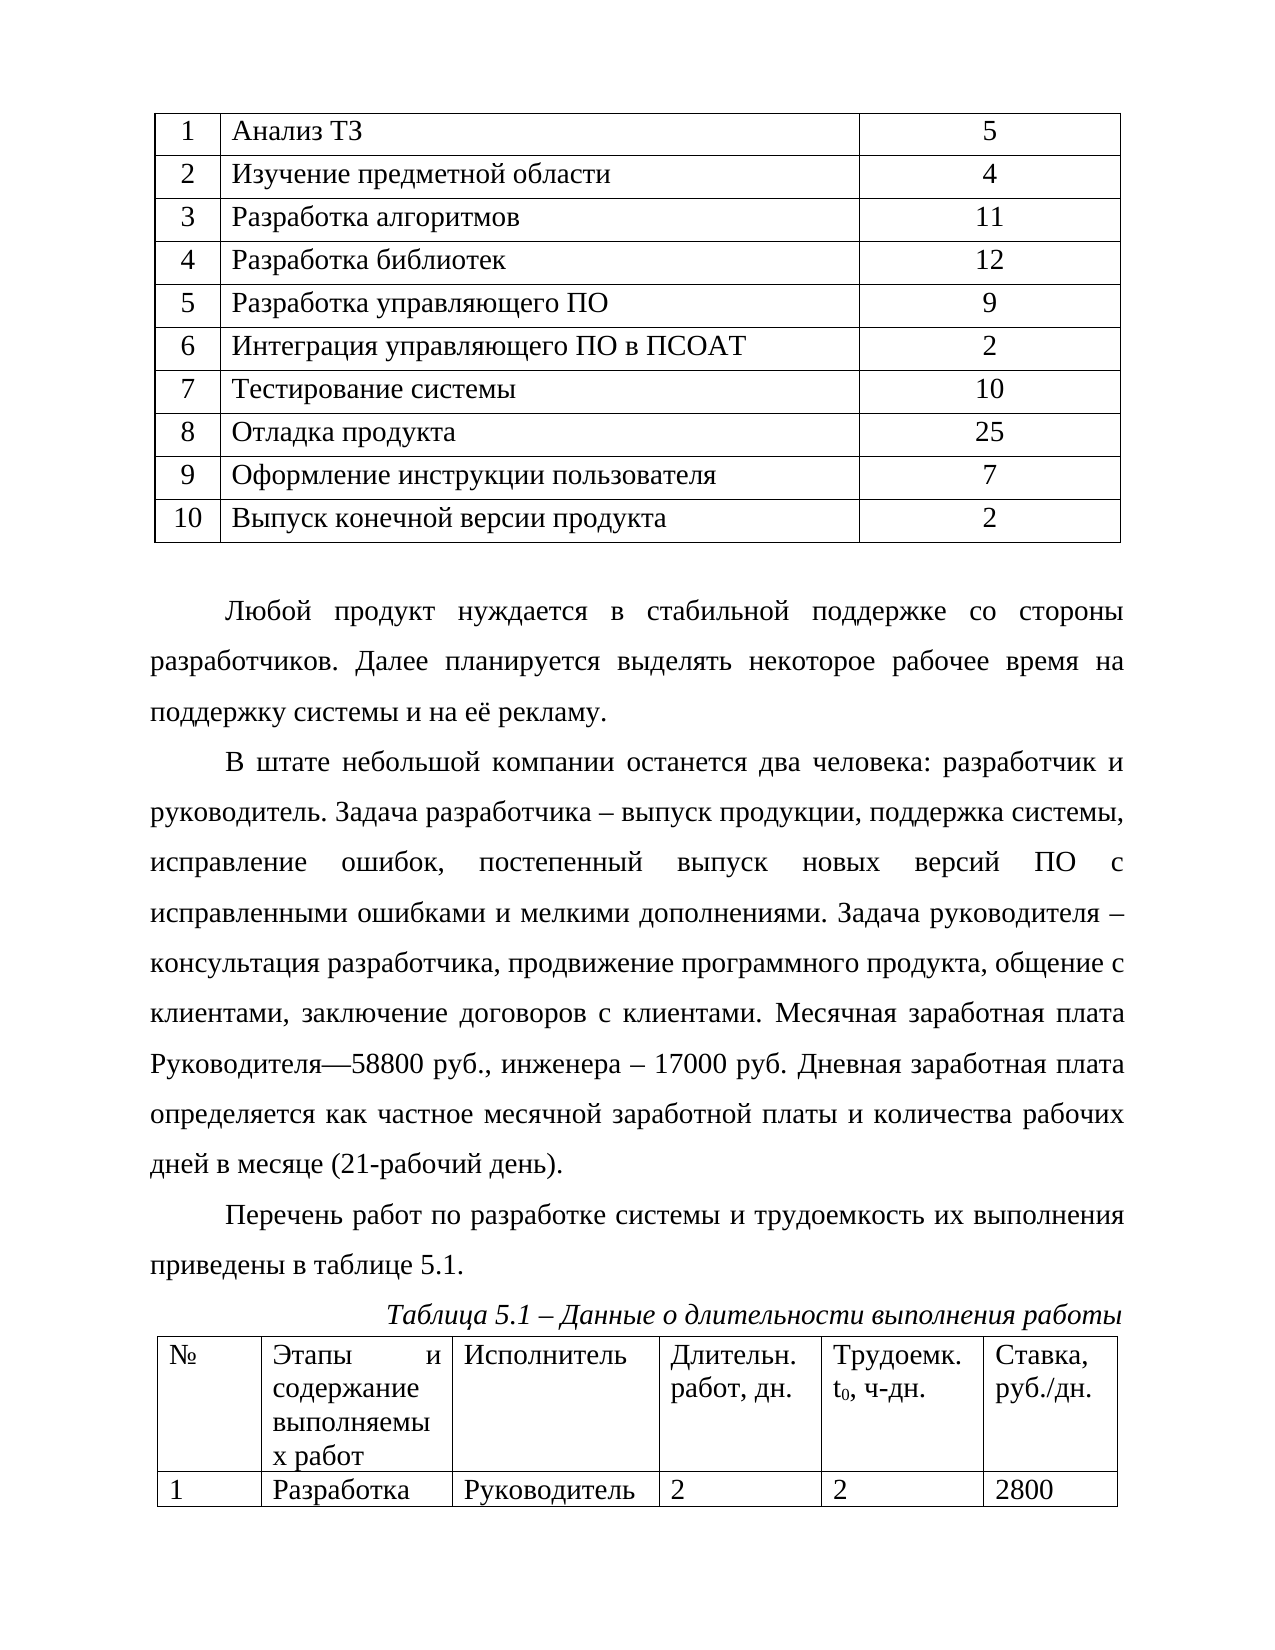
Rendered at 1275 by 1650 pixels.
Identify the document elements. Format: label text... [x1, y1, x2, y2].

table_cell 10 [860, 371, 1120, 413]
table_cell 2 [156, 156, 220, 198]
table_cell Анализ ТЗ [221, 114, 859, 155]
table_cell 2800 [984, 1472, 1117, 1506]
table_cell 12 [860, 242, 1120, 284]
table_cell Выпуск конечной версии продукта [221, 500, 859, 542]
table_cell 2 [822, 1472, 983, 1506]
table_cell 7 [860, 457, 1120, 499]
table_cell 2 [660, 1472, 821, 1506]
table_cell 25 [860, 414, 1120, 456]
text В штате небольшой компании останется два человека: разработчик и руководитель. Задача разработчика – выпуск продукции, поддержка системы, исправление ошибок, постепенный выпуск новых версий ПО с исправленными ошибками и мелкими дополнениями. Задача руководителя – консультация разработчика, продвижение программного продукта, общение с клиентами, заключение договоров с клиентами. Месячная заработная плата Руководителя—58800 руб., инженера – 17000 руб. Дневная заработная плата определяется как частное месячной заработной платы и количества рабочих дней в месяце (21-рабочий день). [150, 744, 1125, 1180]
table_cell 4 [156, 242, 220, 284]
table_cell 1 [156, 114, 220, 155]
table_header Длительн. работ, дн. [660, 1337, 821, 1471]
table_cell Оформление инструкции пользователя [221, 457, 859, 499]
table_header Исполнитель [453, 1337, 659, 1471]
table_cell 6 [156, 328, 220, 370]
table_cell 5 [156, 285, 220, 327]
table_cell 8 [156, 414, 220, 456]
text Таблица 5.1 – Данные о длительности выполнения работы [150, 1297, 1125, 1331]
table_cell 1 [158, 1472, 261, 1506]
text Перечень работ по разработке системы и трудоемкость их выполнения приведены в таблице 5.1. [150, 1197, 1125, 1281]
table_header Ставка, руб./дн. [984, 1337, 1117, 1471]
table_cell 3 [156, 199, 220, 241]
table_cell Отладка продукта [221, 414, 859, 456]
table_cell 9 [860, 285, 1120, 327]
table_cell Разработка алгоритмов [221, 199, 859, 241]
table_cell 7 [156, 371, 220, 413]
table_header № [158, 1337, 261, 1471]
table_cell Разработка ТЗ [262, 1472, 452, 1506]
table_cell Руководитель [453, 1472, 659, 1506]
table_cell 11 [860, 199, 1120, 241]
text Любой продукт нуждается в стабильной поддержке со стороны разработчиков. Далее планируется выделять некоторое рабочее время на поддержку системы и на её рекламу. [150, 593, 1125, 727]
table_cell 2 [860, 328, 1120, 370]
table_cell 4 [860, 156, 1120, 198]
table_cell Тестирование системы [221, 371, 859, 413]
table_cell Интеграция управляющего ПО в ПСОАТ [221, 328, 859, 370]
table_cell Разработка управляющего ПО [221, 285, 859, 327]
table_cell 5 [860, 114, 1120, 155]
table_header Трудоемк. t0, ч-дн. [822, 1337, 983, 1471]
table_cell Разработка библиотек [221, 242, 859, 284]
table_header Этапы и содержание выполняемых работ [262, 1337, 452, 1471]
table_cell 2 [860, 500, 1120, 542]
table_cell Изучение предметной области [221, 156, 859, 198]
table_cell 9 [156, 457, 220, 499]
table_cell 10 [156, 500, 220, 542]
